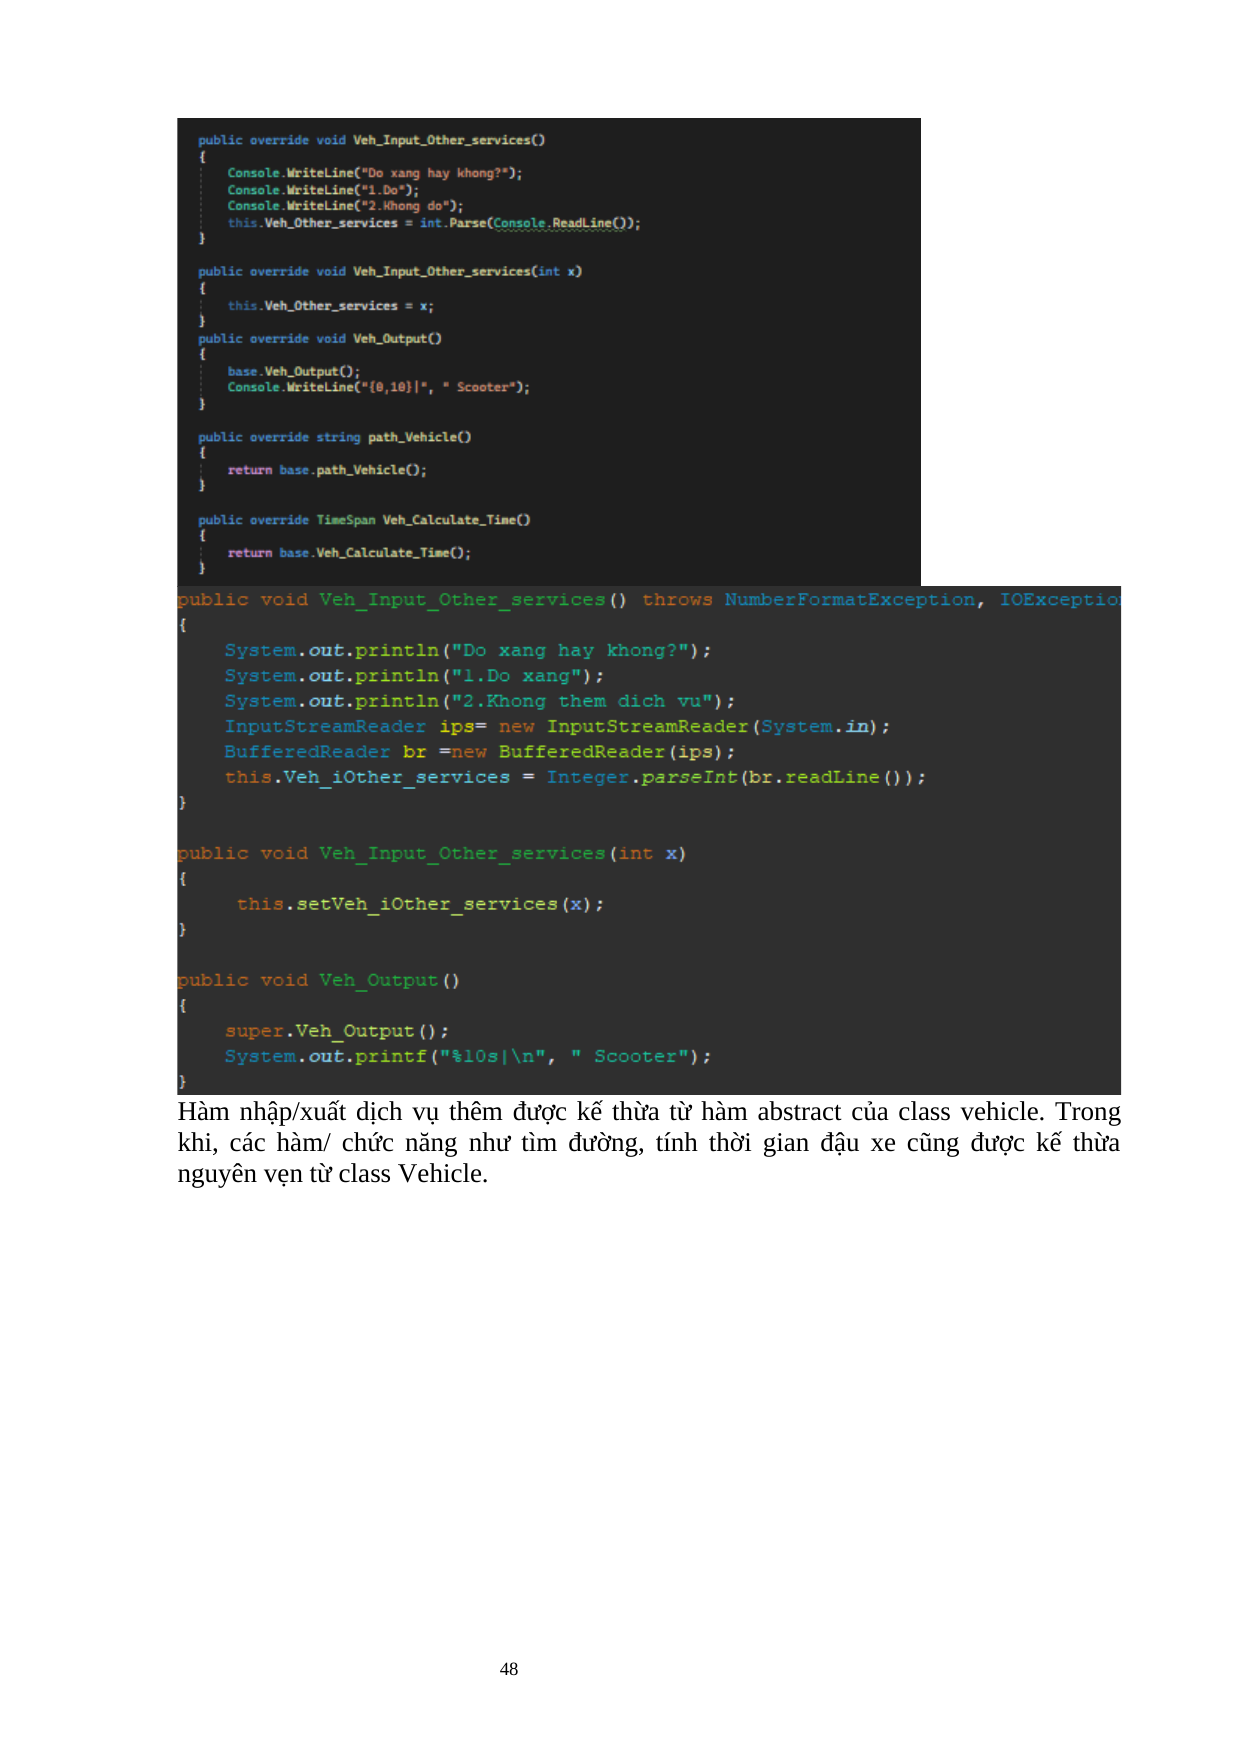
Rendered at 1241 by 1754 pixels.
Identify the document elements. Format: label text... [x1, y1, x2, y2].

picture [177, 118, 1122, 1095]
list Hàm nhập/xuất dịch vụ thêm được kế thừa từ hàm abstract của class vehicle. Trong khi, các hàm/ chức năng như tìm đường, tính thời gian đậu xe cũng được kế thừa nguyên vẹn từ class Vehicle. [177, 1095, 1122, 1188]
